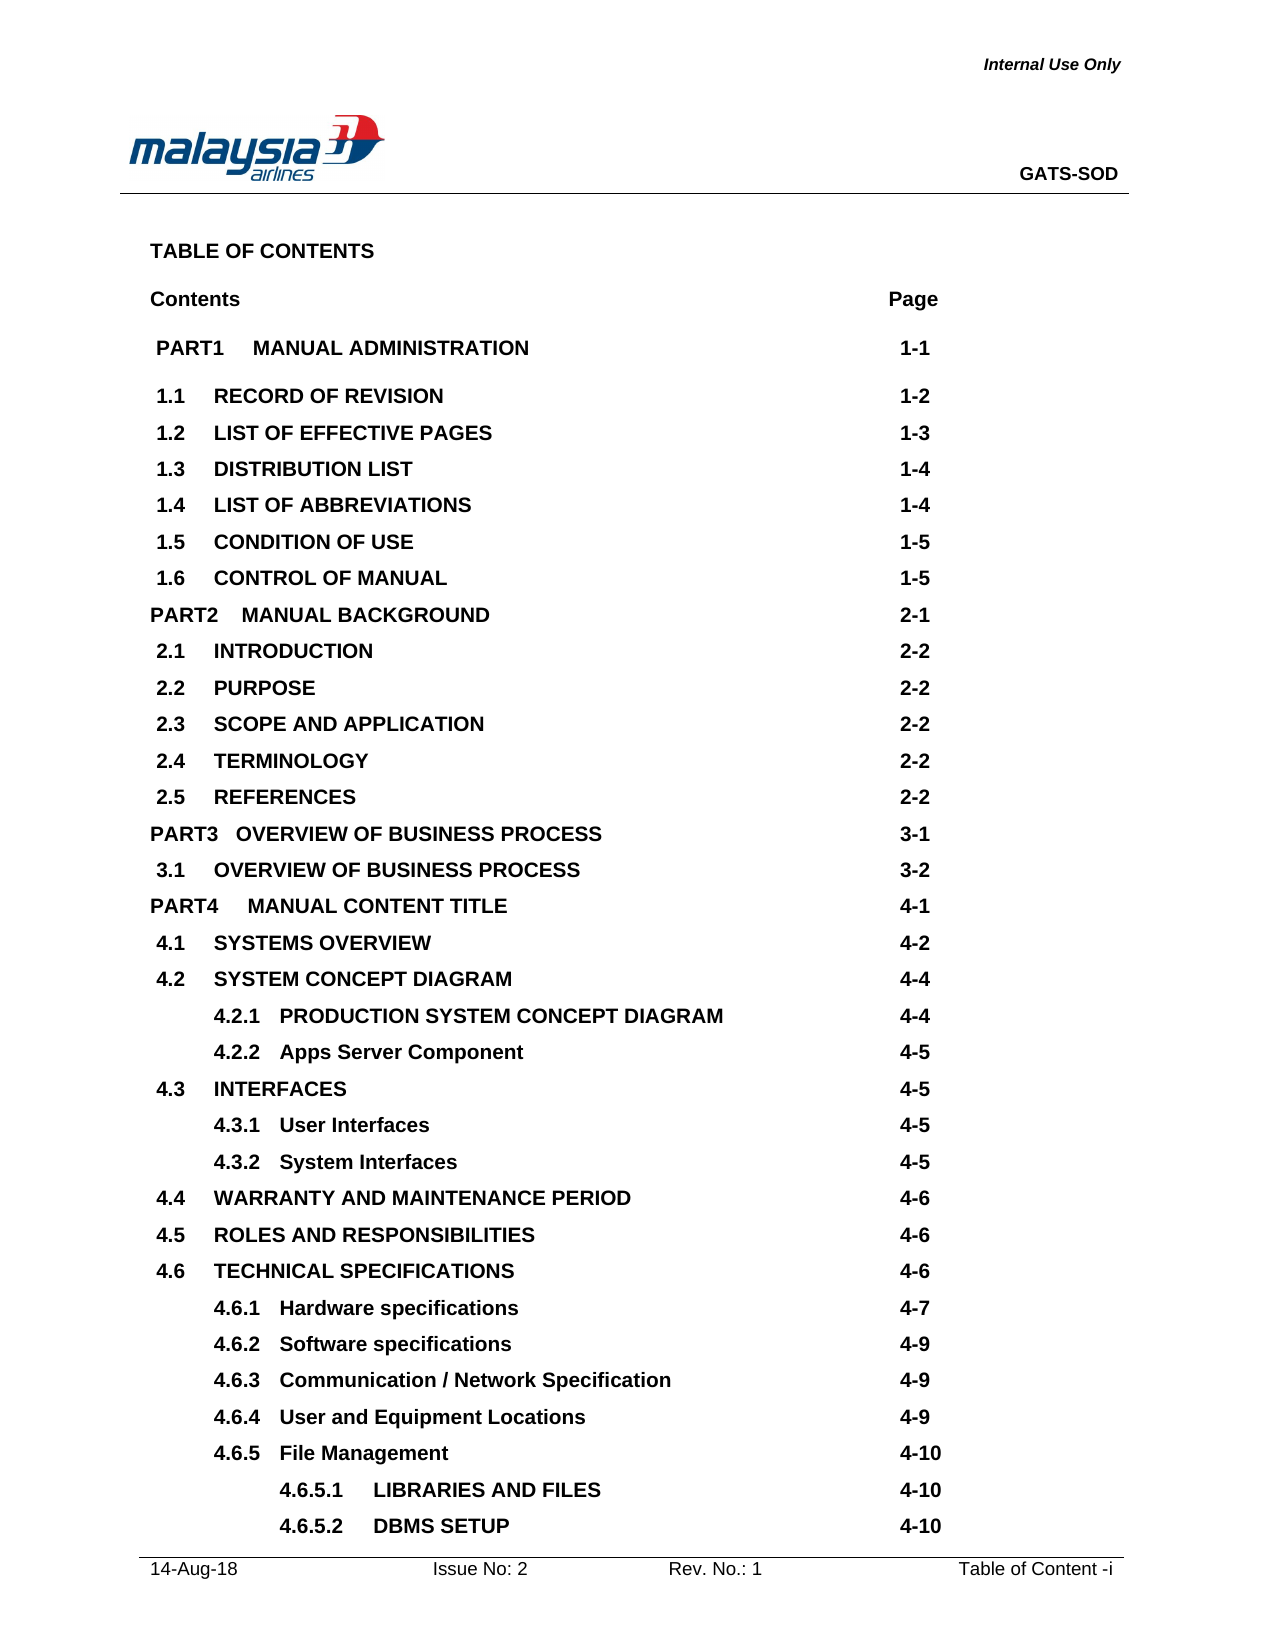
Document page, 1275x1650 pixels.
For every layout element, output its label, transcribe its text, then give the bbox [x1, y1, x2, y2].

text 4.2.2 Apps Server Component 4-5 [214, 1040, 1137, 1064]
text 1.3 DISTRIBUTION LIST 1-4 [156, 457, 1065, 481]
text 4.4 WARRANTY AND MAINTENANCE PERIOD 4-6 [156, 1186, 1065, 1210]
text PART2 MANUAL BACKGROUND 2-1 [150, 603, 1065, 627]
text PART1 MANUAL ADMINISTRATION 1-1 [150, 336, 1065, 359]
text PART3 OVERVIEW OF BUSINESS PROCESS 3-1 [150, 821, 1065, 845]
text 1.1 RECORD OF REVISION 1-2 [156, 384, 1065, 408]
text 2.3 SCOPE AND APPLICATION 2-2 [156, 712, 1065, 736]
text 1.5 CONDITION OF USE 1-5 [156, 530, 1065, 554]
text 4.6.4 User and Equipment Locations 4-9 [214, 1405, 1137, 1429]
text 4.5 ROLES AND RESPONSIBILITIES 4-6 [156, 1222, 1065, 1246]
text 2.2 PURPOSE 2-2 [156, 676, 1065, 699]
text 4.6.5.2 DBMS setup 4-10 [279, 1514, 1137, 1538]
text 4.6 Technical specifications 4-6 [156, 1259, 1065, 1283]
text 4.2.1 PRODUCTION SYSTEM CONCEPT DIAGRAM 4-4 [214, 1004, 1137, 1028]
text 2.5 REFERENCES 2-2 [156, 785, 1065, 809]
text 4.6.1 Hardware specifications 4-7 [214, 1295, 1137, 1319]
text TABLE OF CONTENTS [150, 239, 1065, 263]
text 3.1 OVERVIEW OF BUSINESS PROCESS 3-2 [156, 858, 1065, 882]
text 4.6.2 Software specifications 4-9 [214, 1332, 1137, 1356]
text 2.4 TERMINOLOGY 2-2 [156, 748, 1065, 772]
text 1.2 LIST OF EFFECTIVE PAGES 1-3 [156, 420, 1065, 444]
text 4.6.5.1 Libraries and files 4-10 [279, 1478, 1137, 1502]
text 2.1 INTRODUCTION 2-2 [156, 639, 1065, 663]
picture [129, 115, 385, 181]
text 4.1 Systems overview 4-2 [156, 931, 1065, 955]
text 4.6.3 Communication / Network Specification 4-9 [214, 1368, 1137, 1392]
text 4.6.5 File Management 4-10 [214, 1441, 1137, 1465]
text 4.3 INTERFACES 4-5 [156, 1077, 1065, 1101]
text PART4 MANUAL CONTENT TITLE 4-1 [150, 894, 1065, 918]
text Contents Page [150, 287, 1065, 311]
text 4.3.2 System Interfaces 4-5 [214, 1149, 1137, 1173]
text 1.4 LIST OF ABBREVIATIONS 1-4 [156, 493, 1065, 517]
text 4.3.1 User Interfaces 4-5 [214, 1113, 1137, 1137]
text 4.2 SYSTEM CONCEPT DIAGRAM 4-4 [156, 967, 1065, 991]
text 1.6 CONTROL OF MANUAL 1-5 [156, 566, 1065, 590]
